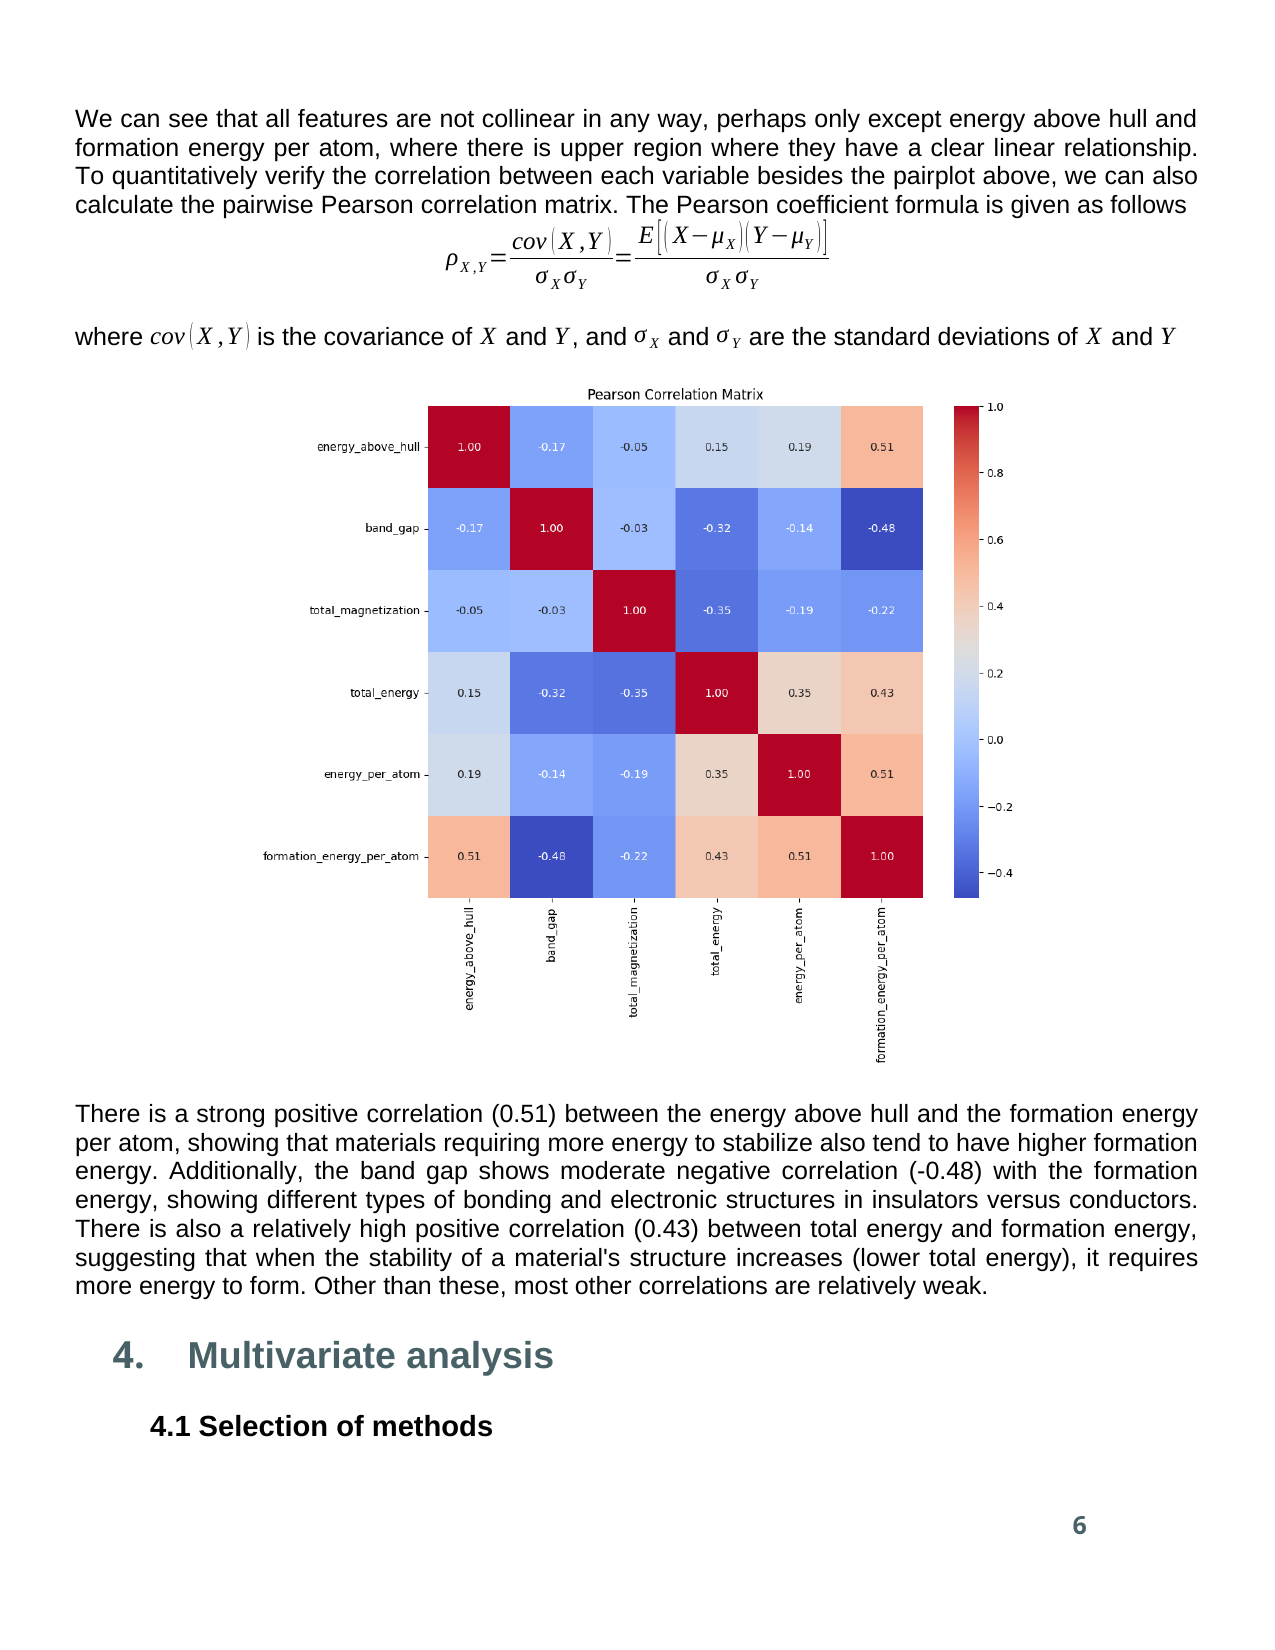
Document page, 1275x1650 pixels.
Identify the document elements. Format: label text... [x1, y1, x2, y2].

text There is a strong positive correlation (0.51) between the energy above hull and the formation energy per atom, showing that materials requiring more energy to stabilize also tend to have higher formation energy. Additionally, the band gap shows moderate negative correlation (-0.48) with the formation energy, showing different types of bonding and electronic structures in insulators versus conductors. There is also a relatively high positive correlation (0.43) between total energy and formation energy, suggesting that when the stability of a material's structure increases (lower total energy), it requires more energy to form. Other than these, most other correlations are relatively weak. [75, 1099, 1200, 1300]
subtitle Multivariate analysis [112, 1329, 1200, 1380]
text We can see that all features are not collinear in any way, perhaps only except energy above hull and formation energy per atom, where there is upper region where they have a clear linear relationship. To quantitatively verify the correlation between each variable besides the pairplot above, we can also calculate the pairwise Pearson correlation matrix. The Pearson coefficient formula is given as follows [75, 104, 1200, 219]
picture [255, 380, 1020, 1070]
text where is the covariance of and , and and are the standard deviations of and [75, 321, 1200, 352]
subtitle 4.1 Selection of methods [75, 1408, 1200, 1442]
